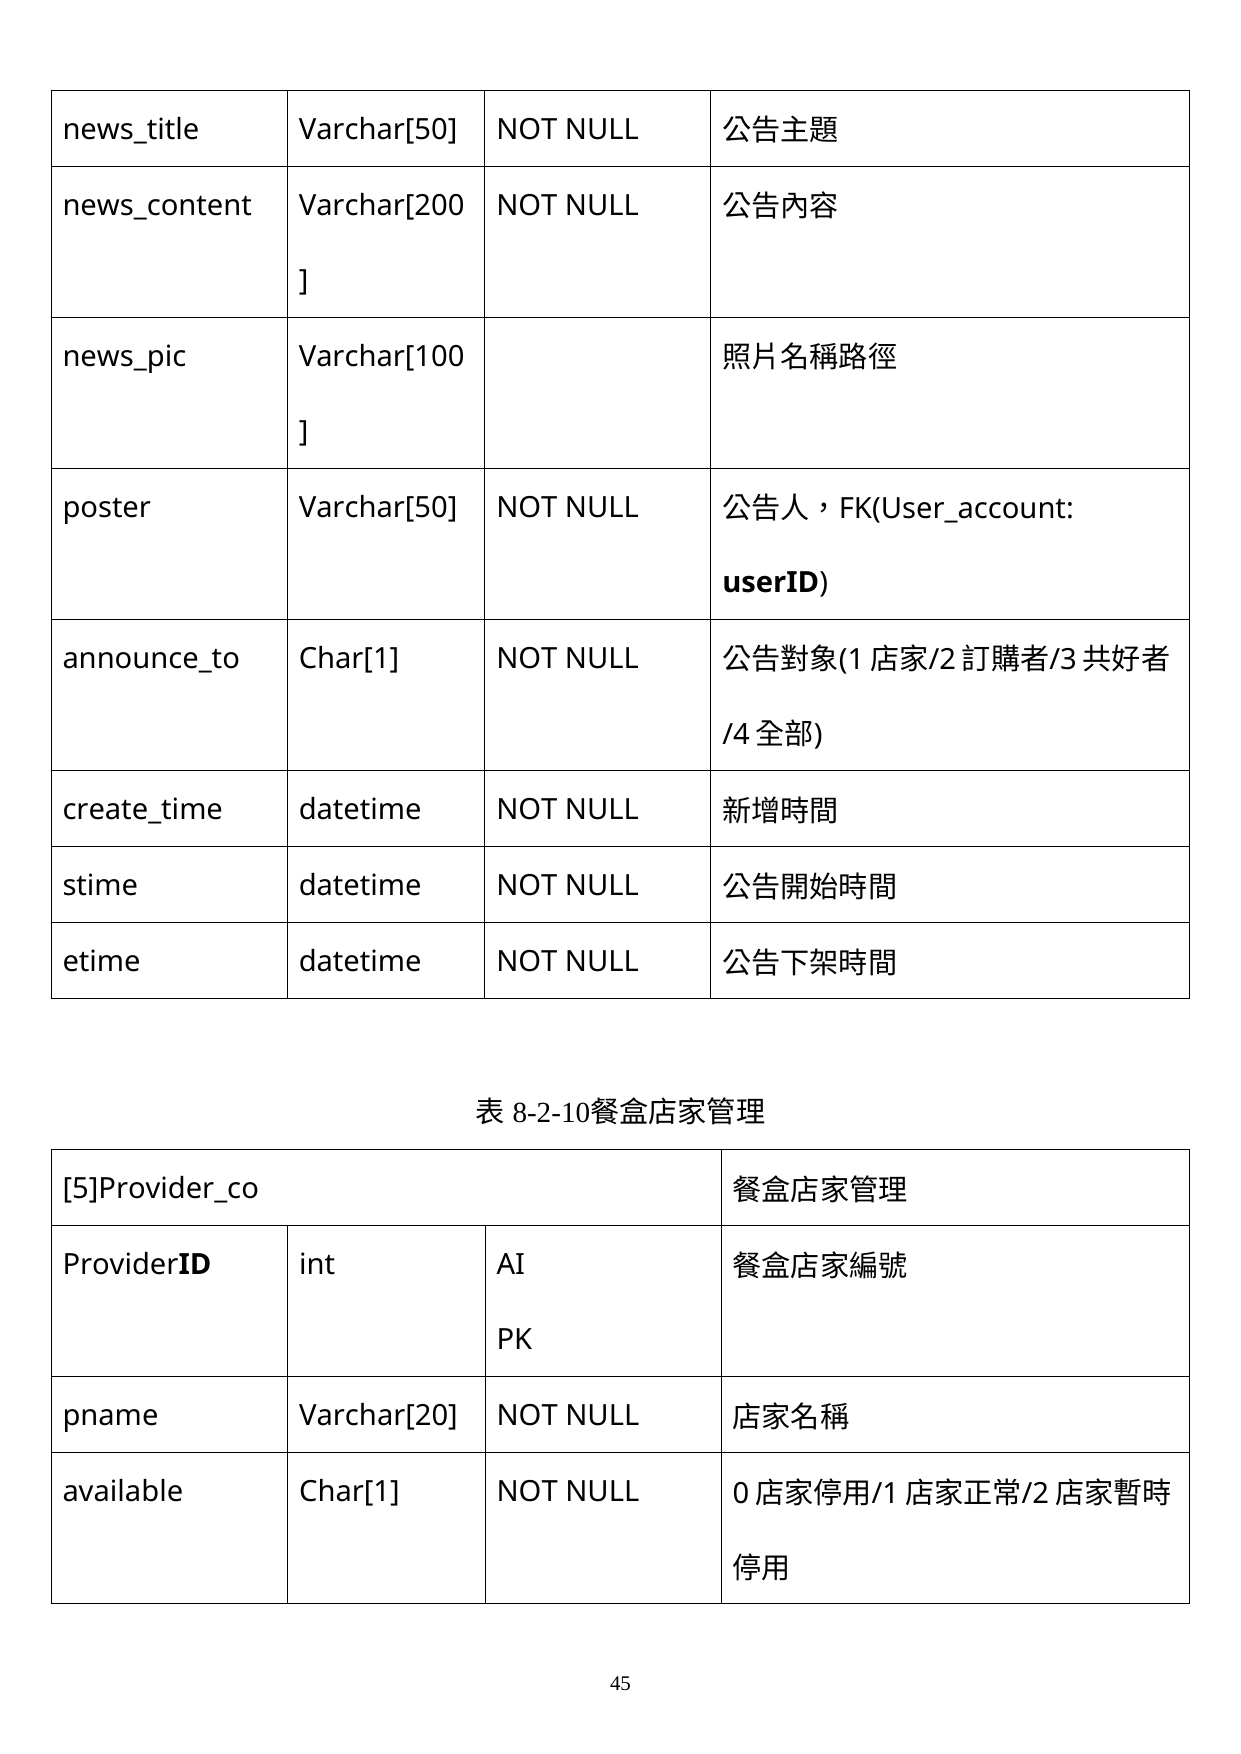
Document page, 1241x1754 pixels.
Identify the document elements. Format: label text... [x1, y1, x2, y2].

table_cell Varchar[100] [288, 318, 484, 468]
table_cell ProviderID [52, 1226, 287, 1376]
table_cell NOT NULL [485, 923, 710, 998]
table_cell Char[1] [288, 620, 484, 770]
table_cell datetime [288, 923, 484, 998]
table_cell 公告主題 [711, 91, 1189, 166]
table_cell 照片名稱路徑 [711, 318, 1189, 468]
table_cell 0店家停用/1店家正常/2店家暫時停用 [722, 1453, 1189, 1603]
table_cell create_time [52, 771, 287, 846]
table_cell NOT NULL [485, 91, 710, 166]
table_cell Varchar[20] [288, 1377, 485, 1452]
table_cell 公告內容 [711, 167, 1189, 317]
table_cell available [52, 1453, 287, 1603]
table_cell 公告下架時間 [711, 923, 1189, 998]
table_cell 店家名稱 [722, 1377, 1189, 1452]
table_cell NOT NULL [485, 167, 710, 317]
table_cell news_pic [52, 318, 287, 468]
table_cell AI PK [486, 1226, 721, 1376]
table_cell int [288, 1226, 485, 1376]
table_cell 公告對象(1店家/2訂購者/3共好者/4全部) [711, 620, 1189, 770]
table_cell datetime [288, 847, 484, 922]
table_cell NOT NULL [485, 847, 710, 922]
table_cell NOT NULL [485, 620, 710, 770]
table_cell NOT NULL [485, 771, 710, 846]
table_cell news_content [52, 167, 287, 317]
table_cell Char[1] [288, 1453, 485, 1603]
table_header [5]Provider_co [52, 1150, 721, 1225]
table_cell datetime [288, 771, 484, 846]
table_cell NOT NULL [486, 1377, 721, 1452]
table_cell 公告人，FK(User_account: userID) [711, 469, 1189, 619]
table_cell Varchar[50] [288, 469, 484, 619]
table_header 餐盒店家管理 [722, 1150, 1189, 1225]
table_cell Varchar[50] [288, 91, 484, 166]
table_cell [485, 318, 710, 468]
table_cell Varchar[200] [288, 167, 484, 317]
table_cell 餐盒店家編號 [722, 1226, 1189, 1376]
table_cell 新增時間 [711, 771, 1189, 846]
table_cell NOT NULL [486, 1453, 721, 1603]
table_cell NOT NULL [485, 469, 710, 619]
table_cell pname [52, 1377, 287, 1452]
table_cell news_title [52, 91, 287, 166]
table_cell stime [52, 847, 287, 922]
table_cell etime [52, 923, 287, 998]
table_cell poster [52, 469, 287, 619]
table_cell 公告開始時間 [711, 847, 1189, 922]
table_cell announce_to [52, 620, 287, 770]
